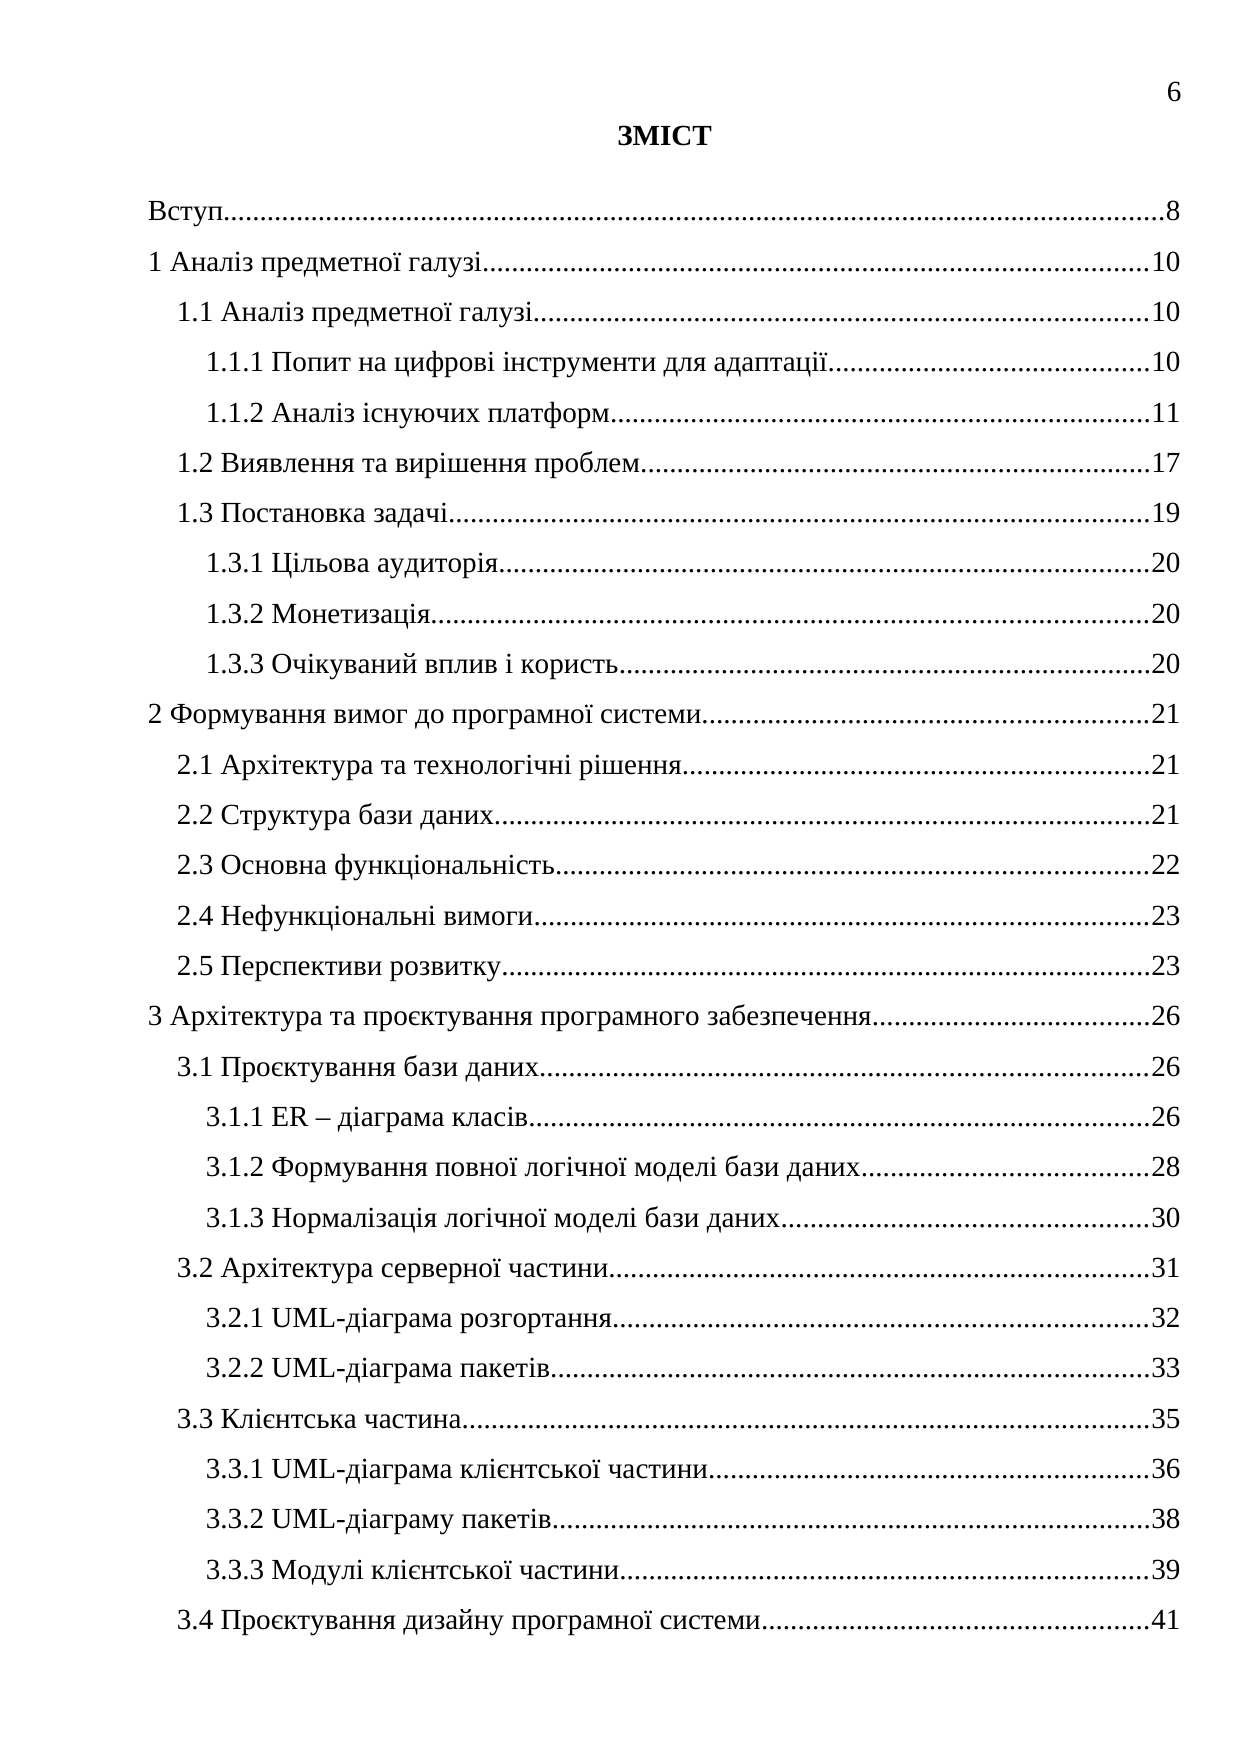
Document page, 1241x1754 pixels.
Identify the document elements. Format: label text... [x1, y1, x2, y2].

text 1.3.3 Очікуваний вплив і користь 20 [206, 646, 1181, 680]
text 2.3 Основна функціональність 22 [177, 847, 1181, 881]
text 3.3.2 UML-діаграму пакетів 38 [206, 1502, 1181, 1535]
text 1.3.2 Монетизація 20 [206, 596, 1181, 629]
text Зміст [148, 118, 1181, 152]
text 2.2 Структура бази даних 21 [177, 797, 1181, 831]
text 2 Формування вимог до програмної системи 21 [148, 697, 1181, 730]
text 3.3.3 Модулі клієнтської частини 39 [206, 1552, 1181, 1585]
text 3.4 Проєктування дизайну програмної системи 41 [177, 1602, 1181, 1636]
text 1.1 Аналіз предметної галузі 10 [177, 294, 1181, 328]
text 1.3.1 Цільова аудиторія 20 [206, 546, 1181, 579]
text Вступ 8 [148, 193, 1181, 227]
text 3.3 Клієнтська частина 35 [177, 1401, 1181, 1434]
text 1.2 Виявлення та вирішення проблем 17 [177, 445, 1181, 478]
text 3.1 Проєктування бази даних 26 [177, 1049, 1181, 1082]
text 3 Архітектура та проєктування програмного забезпечення 26 [148, 998, 1181, 1032]
text 2.5 Перспективи розвитку 23 [177, 948, 1181, 982]
text 3.3.1 UML-діаграма клієнтської частини 36 [206, 1451, 1181, 1485]
text 3.2 Архітектура серверної частини 31 [177, 1250, 1181, 1283]
text 1.1.1 Попит на цифрові інструменти для адаптації 10 [206, 344, 1181, 378]
text 3.1.3 Нормалізація логічної моделі бази даних 30 [206, 1200, 1181, 1233]
text 3.2.2 UML-діаграма пакетів 33 [206, 1351, 1181, 1384]
text 1 Аналіз предметної галузі 10 [148, 244, 1181, 277]
text 1.1.2 Аналіз існуючих платформ 11 [206, 395, 1181, 428]
text 2.4 Нефункціональні вимоги 23 [177, 898, 1181, 931]
text 2.1 Архітектура та технологічні рішення 21 [177, 747, 1181, 780]
text 3.1.2 Формування повної логічної моделі бази даних 28 [206, 1149, 1181, 1183]
text 3.2.1 UML-діаграма розгортання 32 [206, 1300, 1181, 1334]
text 1.3 Постановка задачі 19 [177, 495, 1181, 529]
text 3.1.1 ER – діаграма класів 26 [206, 1099, 1181, 1133]
